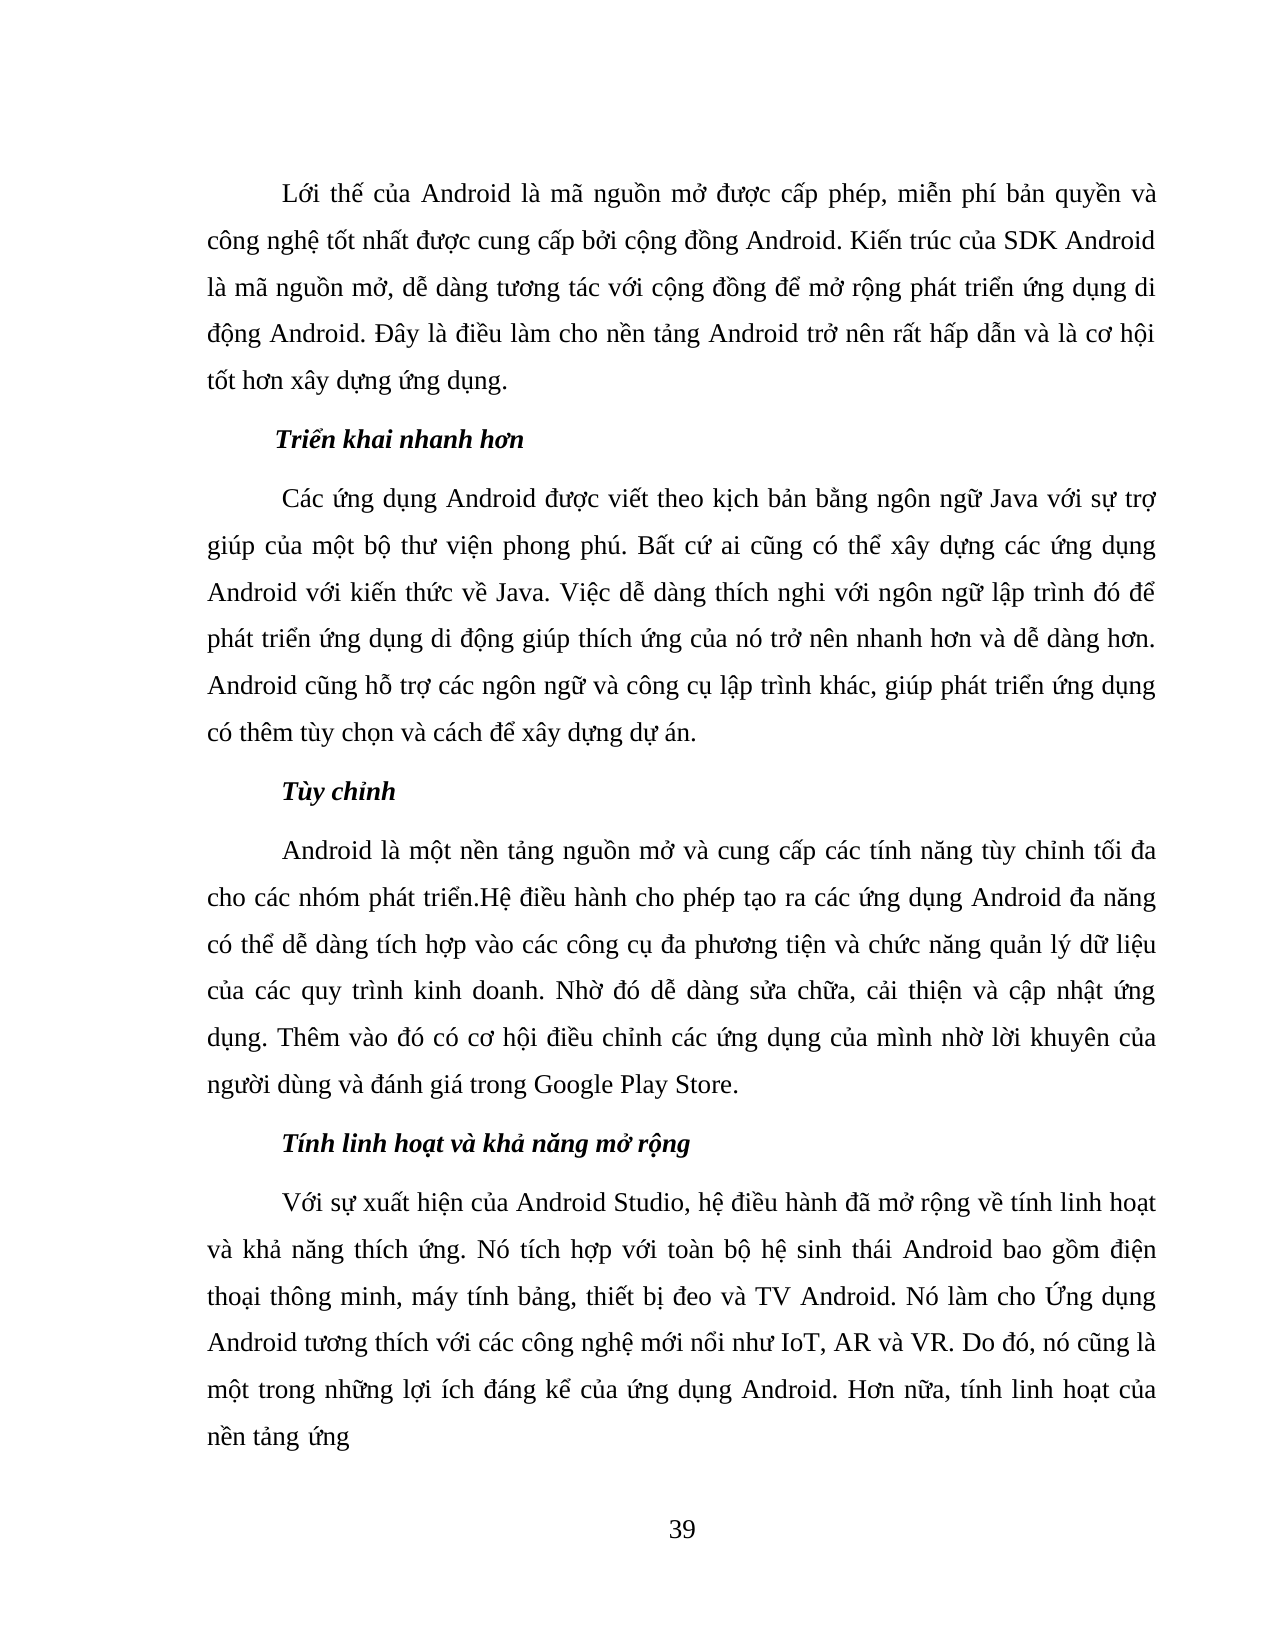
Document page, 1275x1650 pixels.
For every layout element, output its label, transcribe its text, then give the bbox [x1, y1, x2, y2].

subtitle Tính linh hoạt và khả năng mở rộng [281, 1127, 1219, 1158]
text Lới thế của Android là mã nguồn mở được cấp phép, miễn phí bản quyền và công nghệ tốt nhất được cung cấp bởi cộng đồng Android. Kiến trúc của SDK Android là mã nguồn mở, dễ dàng tương tác với cộng đồng để mở rộng phát triển ứng dụng di động Android. Đây là điều làm cho nền tảng Android trở nên rất hấp dẫn và là cơ hội tốt hơn xây dựng ứng dụng. [207, 177, 1157, 395]
text Android là một nền tảng nguồn mở và cung cấp các tính năng tùy chỉnh tối đa cho các nhóm phát triển.Hệ điều hành cho phép tạo ra các ứng dụng Android đa năng có thể dễ dàng tích hợp vào các công cụ đa phương tiện và chức năng quản lý dữ liệu của các quy trình kinh doanh. Nhờ đó dễ dàng sửa chữa, cải thiện và cập nhật ứng dụng. Thêm vào đó có cơ hội điều chỉnh các ứng dụng của mình nhờ lời khuyên của người dùng và đánh giá trong Google Play Store. [207, 834, 1157, 1099]
subtitle Triển khai nhanh hơn [274, 423, 1219, 454]
text Các ứng dụng Android được viết theo kịch bản bằng ngôn ngữ Java với sự trợ giúp của một bộ thư viện phong phú. Bất cứ ai cũng có thể xây dựng các ứng dụng Android với kiến thức về Java. Việc dễ dàng thích nghi với ngôn ngữ lập trình đó để phát triển ứng dụng di động giúp thích ứng của nó trở nên nhanh hơn và dễ dàng hơn. Android cũng hỗ trợ các ngôn ngữ và công cụ lập trình khác, giúp phát triển ứng dụng có thêm tùy chọn và cách để xây dựng dự án. [207, 482, 1157, 747]
subtitle Tùy chỉnh [281, 775, 1219, 806]
text Với sự xuất hiện của Android Studio, hệ điều hành đã mở rộng về tính linh hoạt và khả năng thích ứng. Nó tích hợp với toàn bộ hệ sinh thái Android bao gồm điện thoại thông minh, máy tính bảng, thiết bị đeo và TV Android. Nó làm cho Ứng dụng Android tương thích với các công nghệ mới nổi như IoT, AR và VR. Do đó, nó cũng là một trong những lợi ích đáng kể của ứng dụng Android. Hơn nữa, tính linh hoạt của nền tảng ứng [207, 1186, 1157, 1451]
